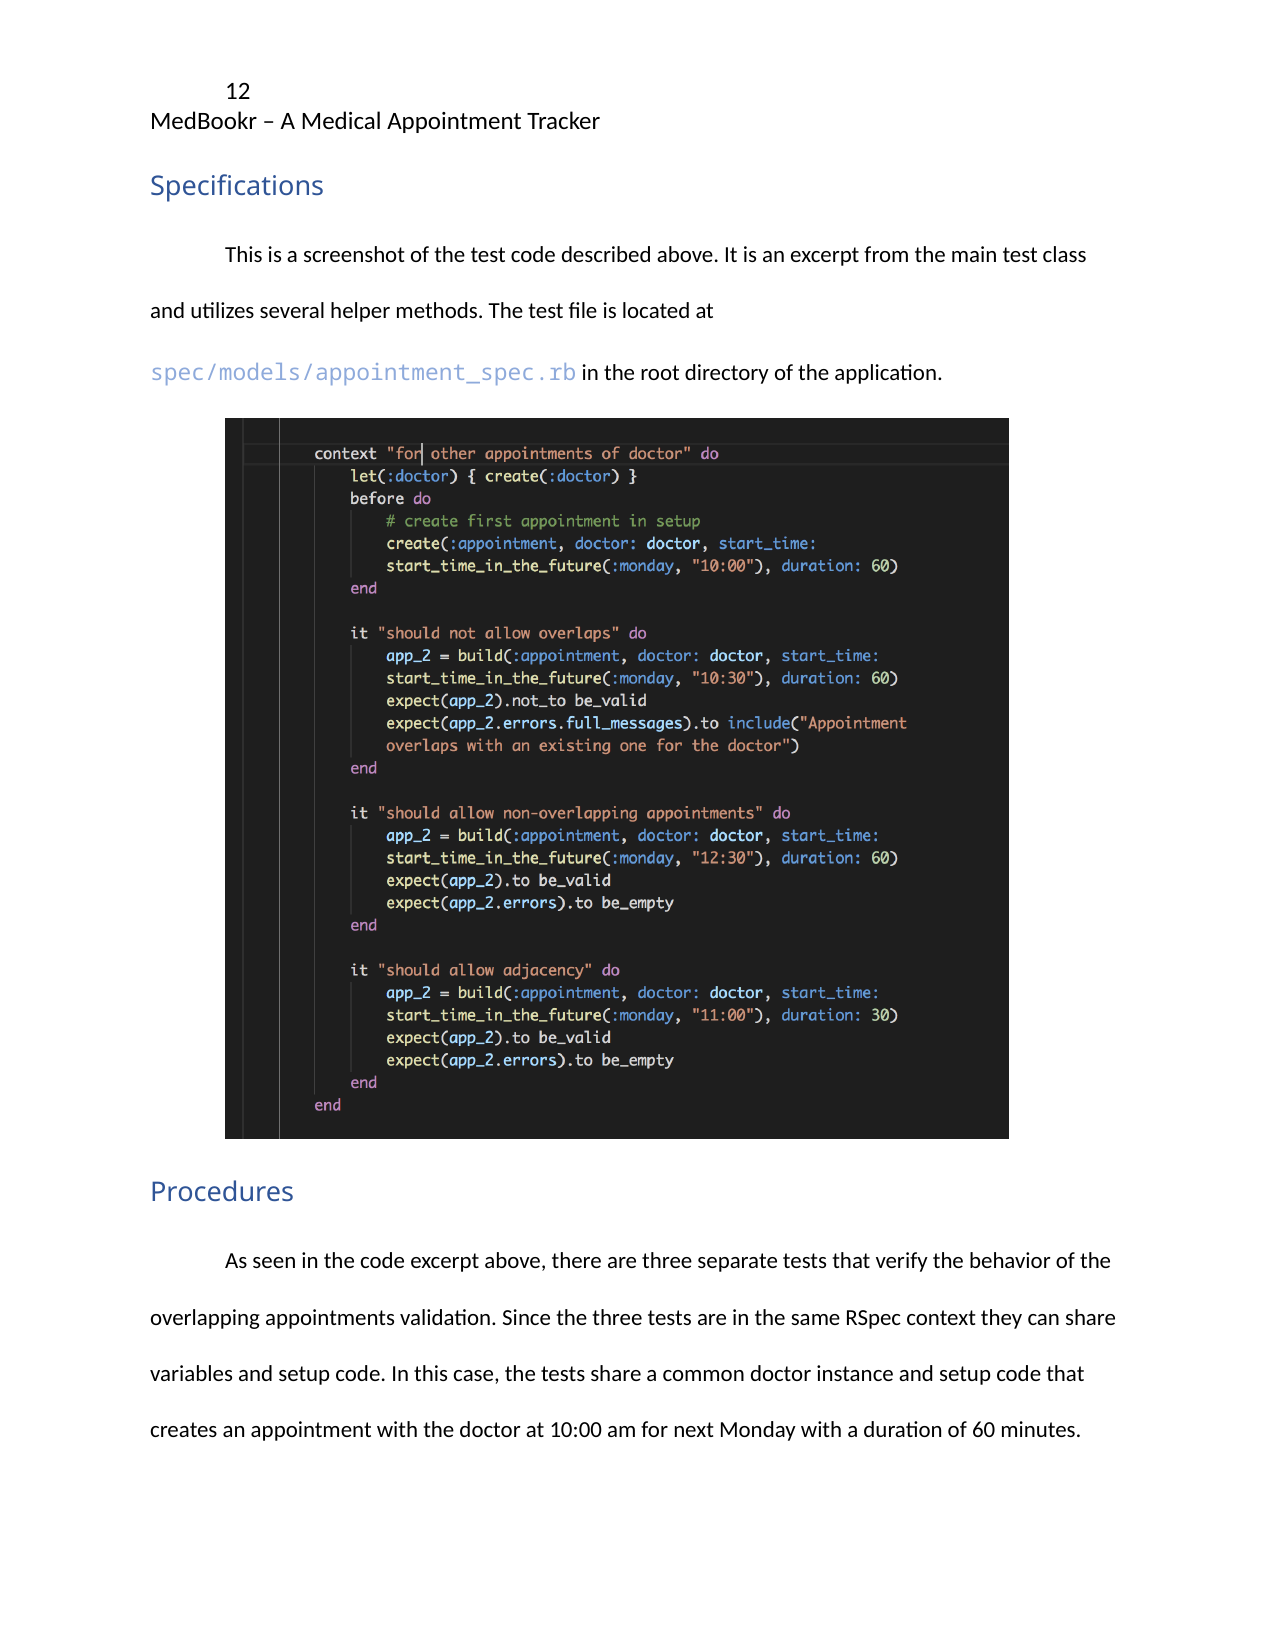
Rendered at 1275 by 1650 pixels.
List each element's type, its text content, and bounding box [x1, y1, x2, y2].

picture [225, 418, 1009, 1139]
subtitle Specifications [150, 167, 1125, 203]
text As seen in the code excerpt above, there are three separate tests that verify the behavior of the overlapping appointments validation. Since the three tests are in the same RSpec context they can share variables and setup code. In this case, the tests share a common doctor instance and setup code that creates an appointment with the doctor at 10:00 am for next Monday with a duration of 60 minutes. [150, 1247, 1125, 1443]
text This is a screenshot of the test code described above. It is an excerpt from the main test class and utilizes several helper methods. The test file is located at spec/models/appointment_spec.rb in the root directory of the application. [150, 240, 1125, 387]
subtitle Procedures [150, 1173, 1125, 1210]
